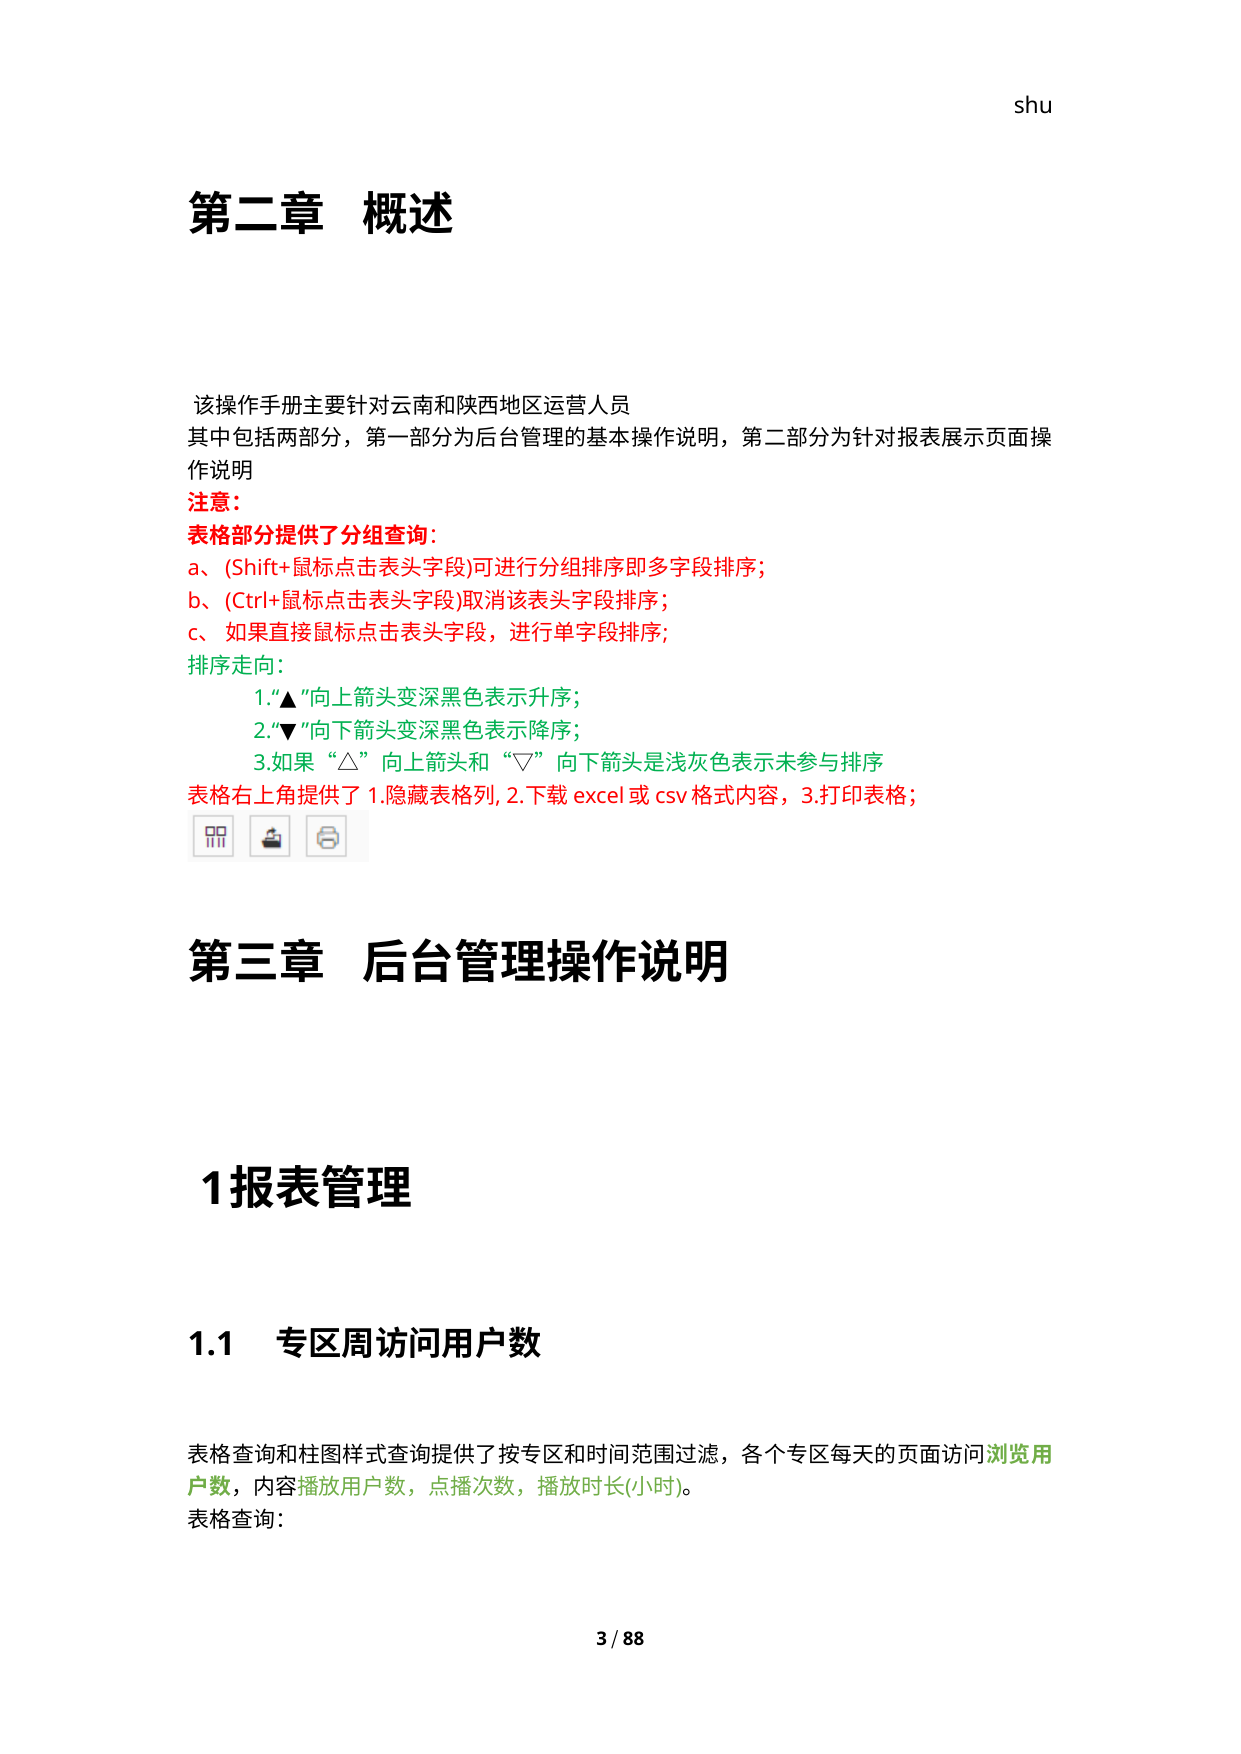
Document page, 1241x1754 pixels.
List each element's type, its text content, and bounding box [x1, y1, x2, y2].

text 表格右上角提供了1.隐藏表格列, 2.下载excel或csv格式内容，3.打印表格； [187, 777, 1053, 810]
text 3.如果“△”向上箭头和“▽”向下箭头是浅灰色表示未参与排序 [187, 745, 1053, 777]
text 表格查询： [187, 1501, 1053, 1534]
subtitle 专区周访问用户数 [187, 1309, 1053, 1374]
text 表格部分提供了分组查询： [187, 517, 1053, 550]
picture [187, 810, 369, 862]
list 如果直接鼠标点击表头字段，进行单字段排序; [187, 615, 1053, 647]
text 2.“▼”向下箭头变深黑色表示降序； [187, 712, 1053, 745]
text 注意： [187, 485, 1053, 517]
subtitle 概述 [187, 162, 1053, 259]
list (Ctrl+鼠标点击表头字段)取消该表头字段排序； [187, 582, 1053, 615]
list (Shift+鼠标点击表头字段)可进行分组排序即多字段排序； [187, 550, 1053, 582]
text 表格查询和柱图样式查询提供了按专区和时间范围过滤，各个专区每天的页面访问浏览用户数，内容播放用户数，点播次数，播放时长(小时)。 [187, 1436, 1053, 1501]
text 排序走向： [187, 647, 1053, 680]
subtitle 报表管理 [199, 1136, 1053, 1233]
text 1.“▲”向上箭头变深黑色表示升序； [187, 680, 1053, 712]
text 其中包括两部分，第一部分为后台管理的基本操作说明，第二部分为针对报表展示页面操作说明 [187, 420, 1053, 485]
text 该操作手册主要针对云南和陕西地区运营人员 [187, 387, 1053, 420]
subtitle 后台管理操作说明 [187, 910, 1053, 1008]
